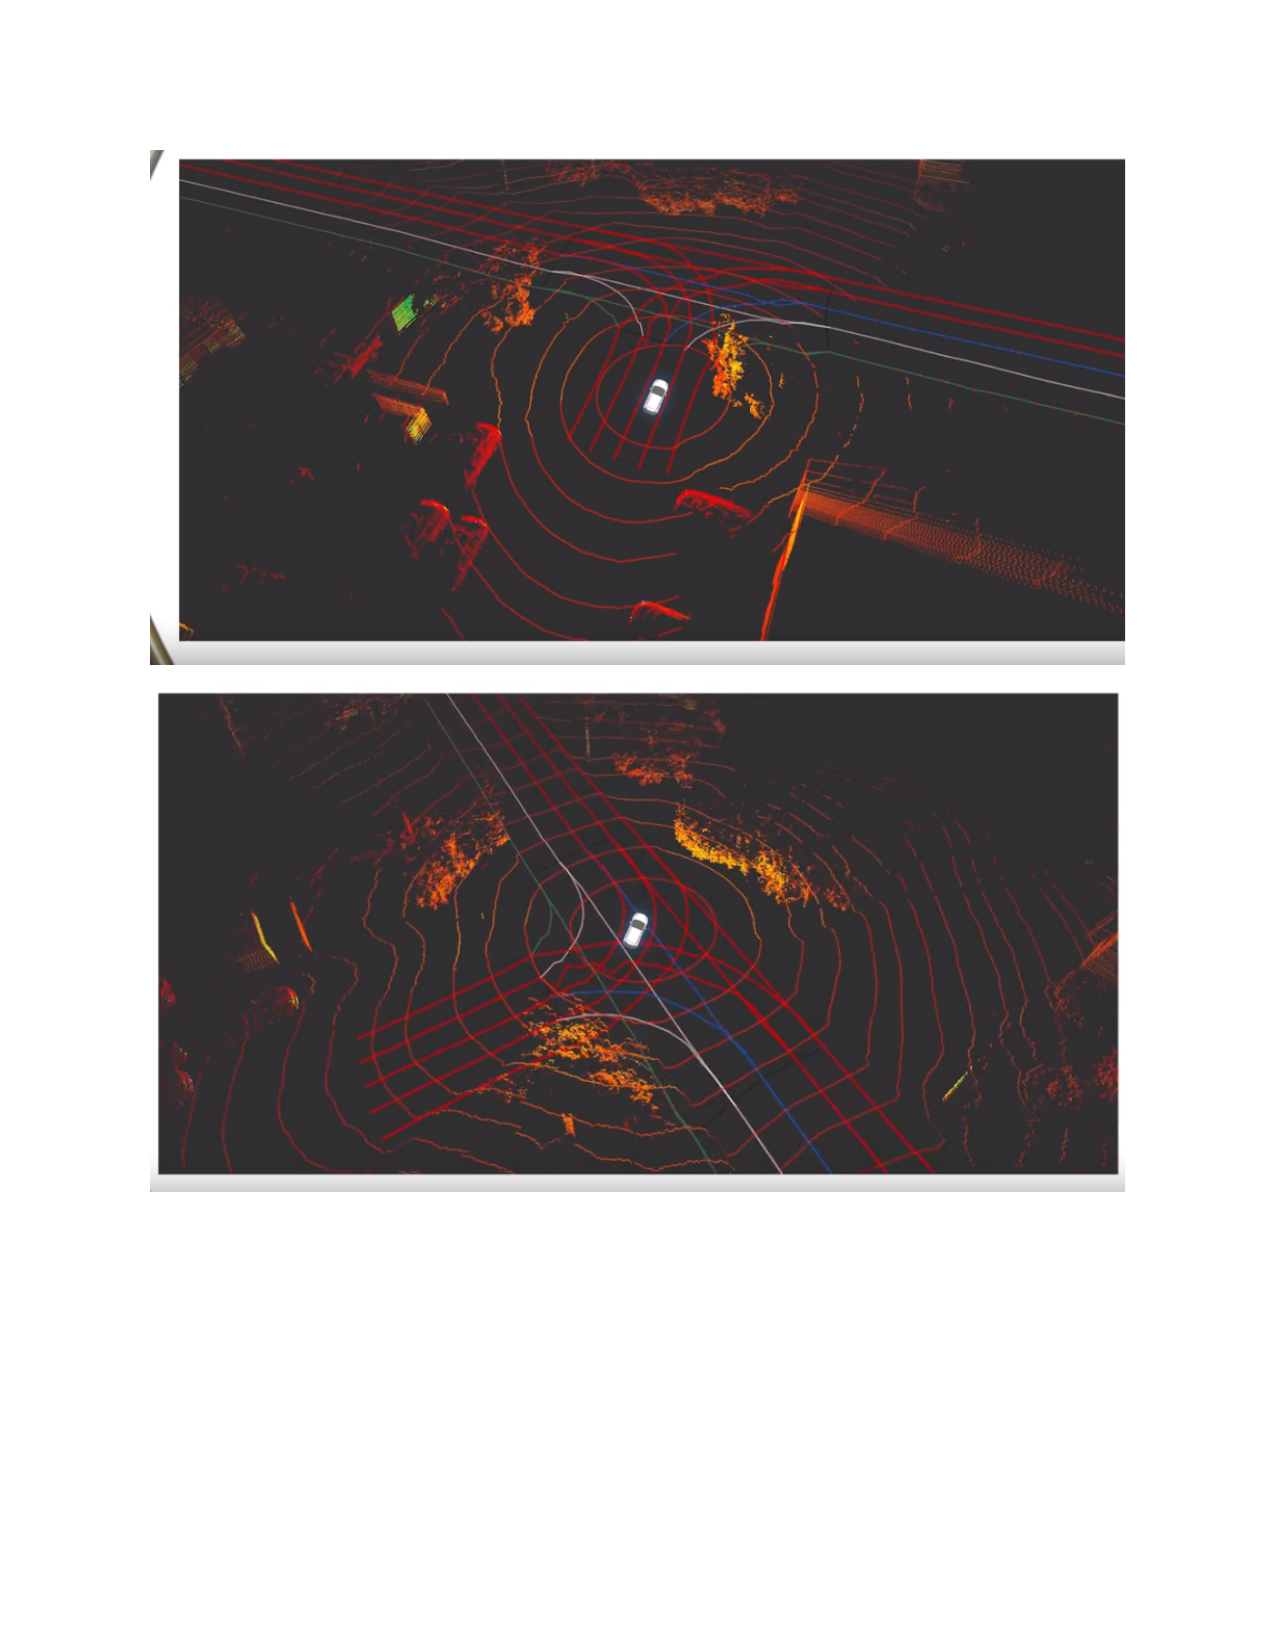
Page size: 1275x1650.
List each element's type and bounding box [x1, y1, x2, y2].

picture [150, 150, 1125, 665]
picture [150, 683, 1125, 1192]
